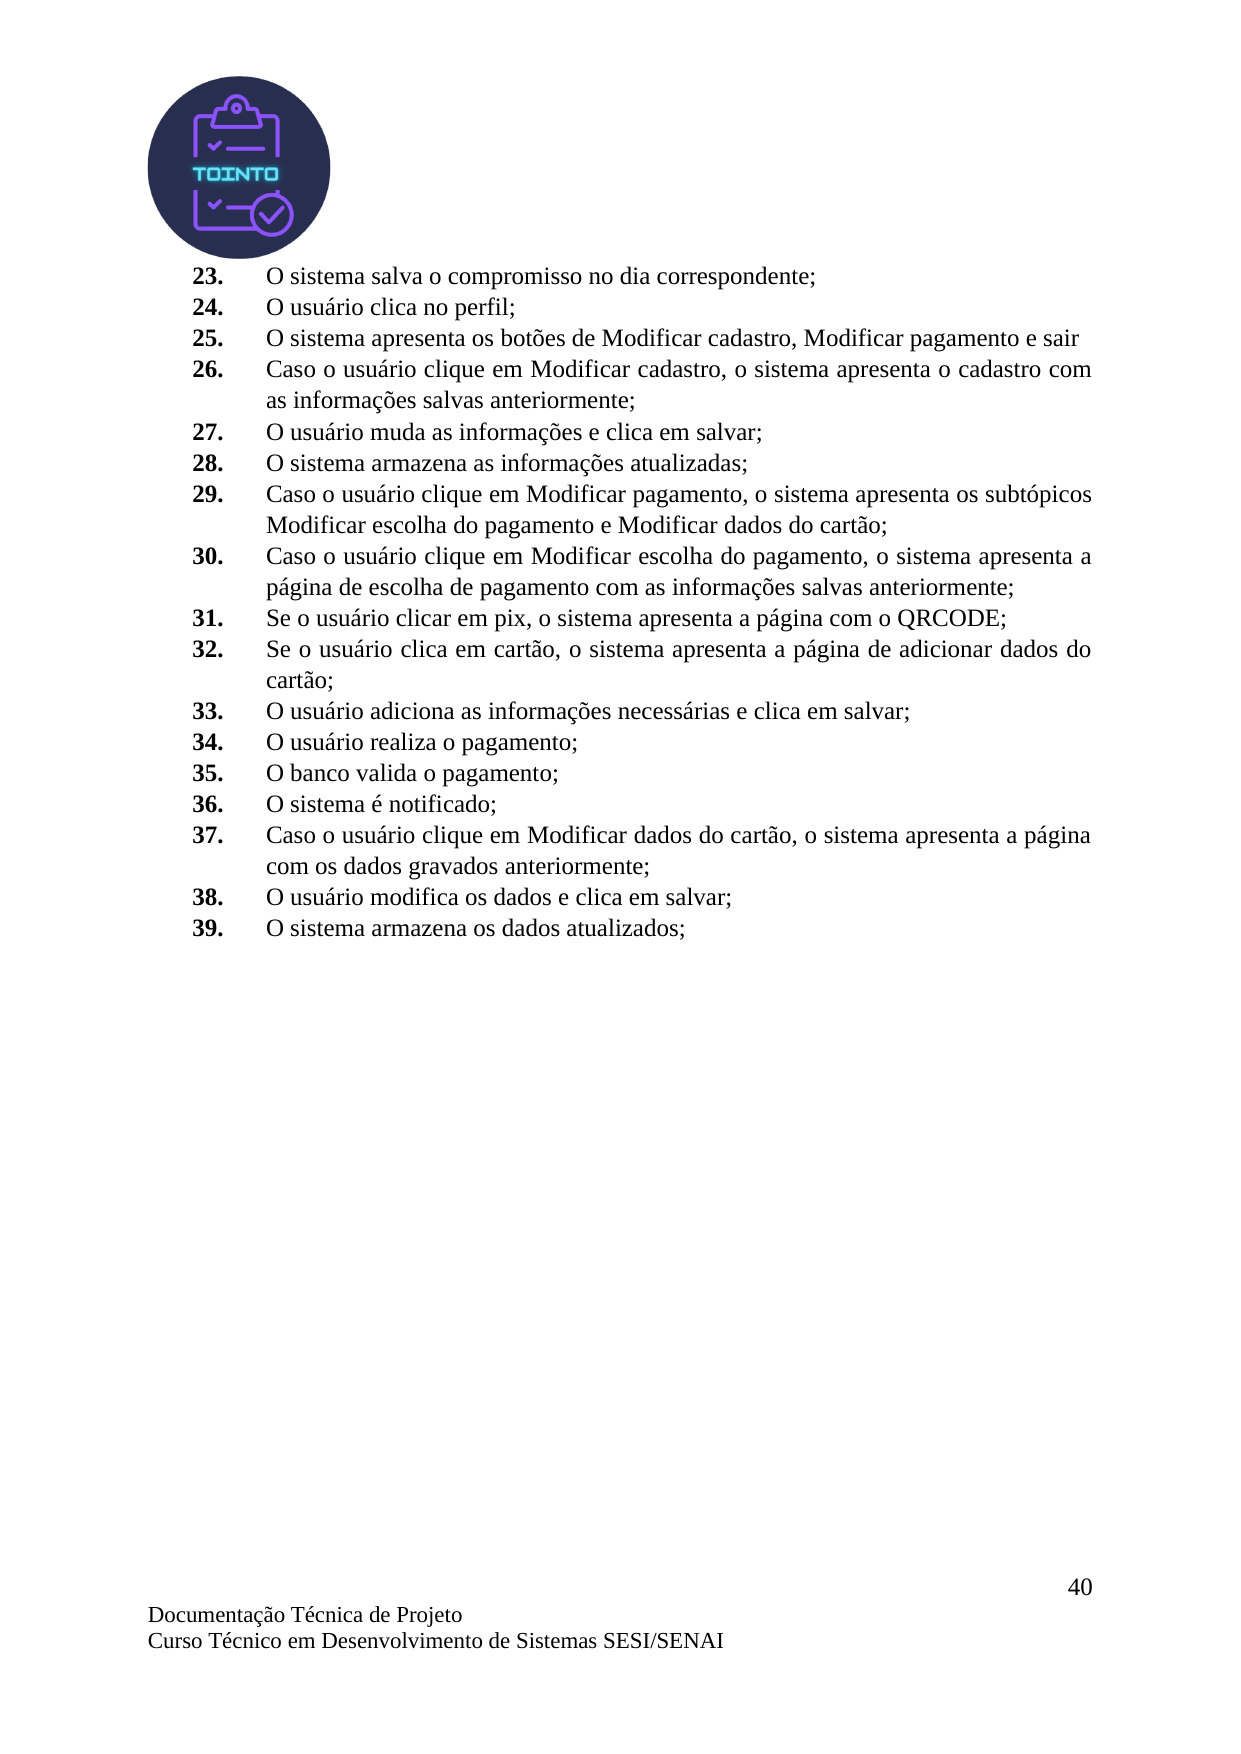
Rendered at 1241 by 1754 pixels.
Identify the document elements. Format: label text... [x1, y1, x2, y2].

list O sistema apresenta os botões de Modificar cadastro, Modificar pagamento e sair [192, 323, 1092, 352]
picture [147, 73, 336, 262]
list O usuário modifica os dados e clica em salvar; [192, 882, 1092, 911]
list Se o usuário clicar em pix, o sistema apresenta a página com o QRCODE; [192, 603, 1092, 632]
list O usuário adiciona as informações necessárias e clica em salvar; [192, 696, 1092, 725]
list O usuário realiza o pagamento; [192, 727, 1092, 756]
list O usuário clica no perfil; [192, 292, 1092, 321]
list Caso o usuário clique em Modificar dados do cartão, o sistema apresenta a página com os dados gravados anteriormente; [192, 820, 1092, 880]
list O sistema salva o compromisso no dia correspondente; [192, 261, 1092, 290]
list O usuário muda as informações e clica em salvar; [192, 417, 1092, 445]
list Caso o usuário clique em Modificar cadastro, o sistema apresenta o cadastro com as informações salvas anteriormente; [192, 354, 1092, 414]
list O sistema é notificado; [192, 789, 1092, 818]
list O sistema armazena as informações atualizadas; [192, 448, 1092, 476]
list Caso o usuário clique em Modificar pagamento, o sistema apresenta os subtópicos Modificar escolha do pagamento e Modificar dados do cartão; [192, 479, 1092, 538]
list O sistema armazena os dados atualizados; [192, 913, 1092, 942]
list Se o usuário clica em cartão, o sistema apresenta a página de adicionar dados do cartão; [192, 634, 1092, 694]
list O banco valida o pagamento; [192, 758, 1092, 787]
list Caso o usuário clique em Modificar escolha do pagamento, o sistema apresenta a página de escolha de pagamento com as informações salvas anteriormente; [192, 541, 1092, 601]
